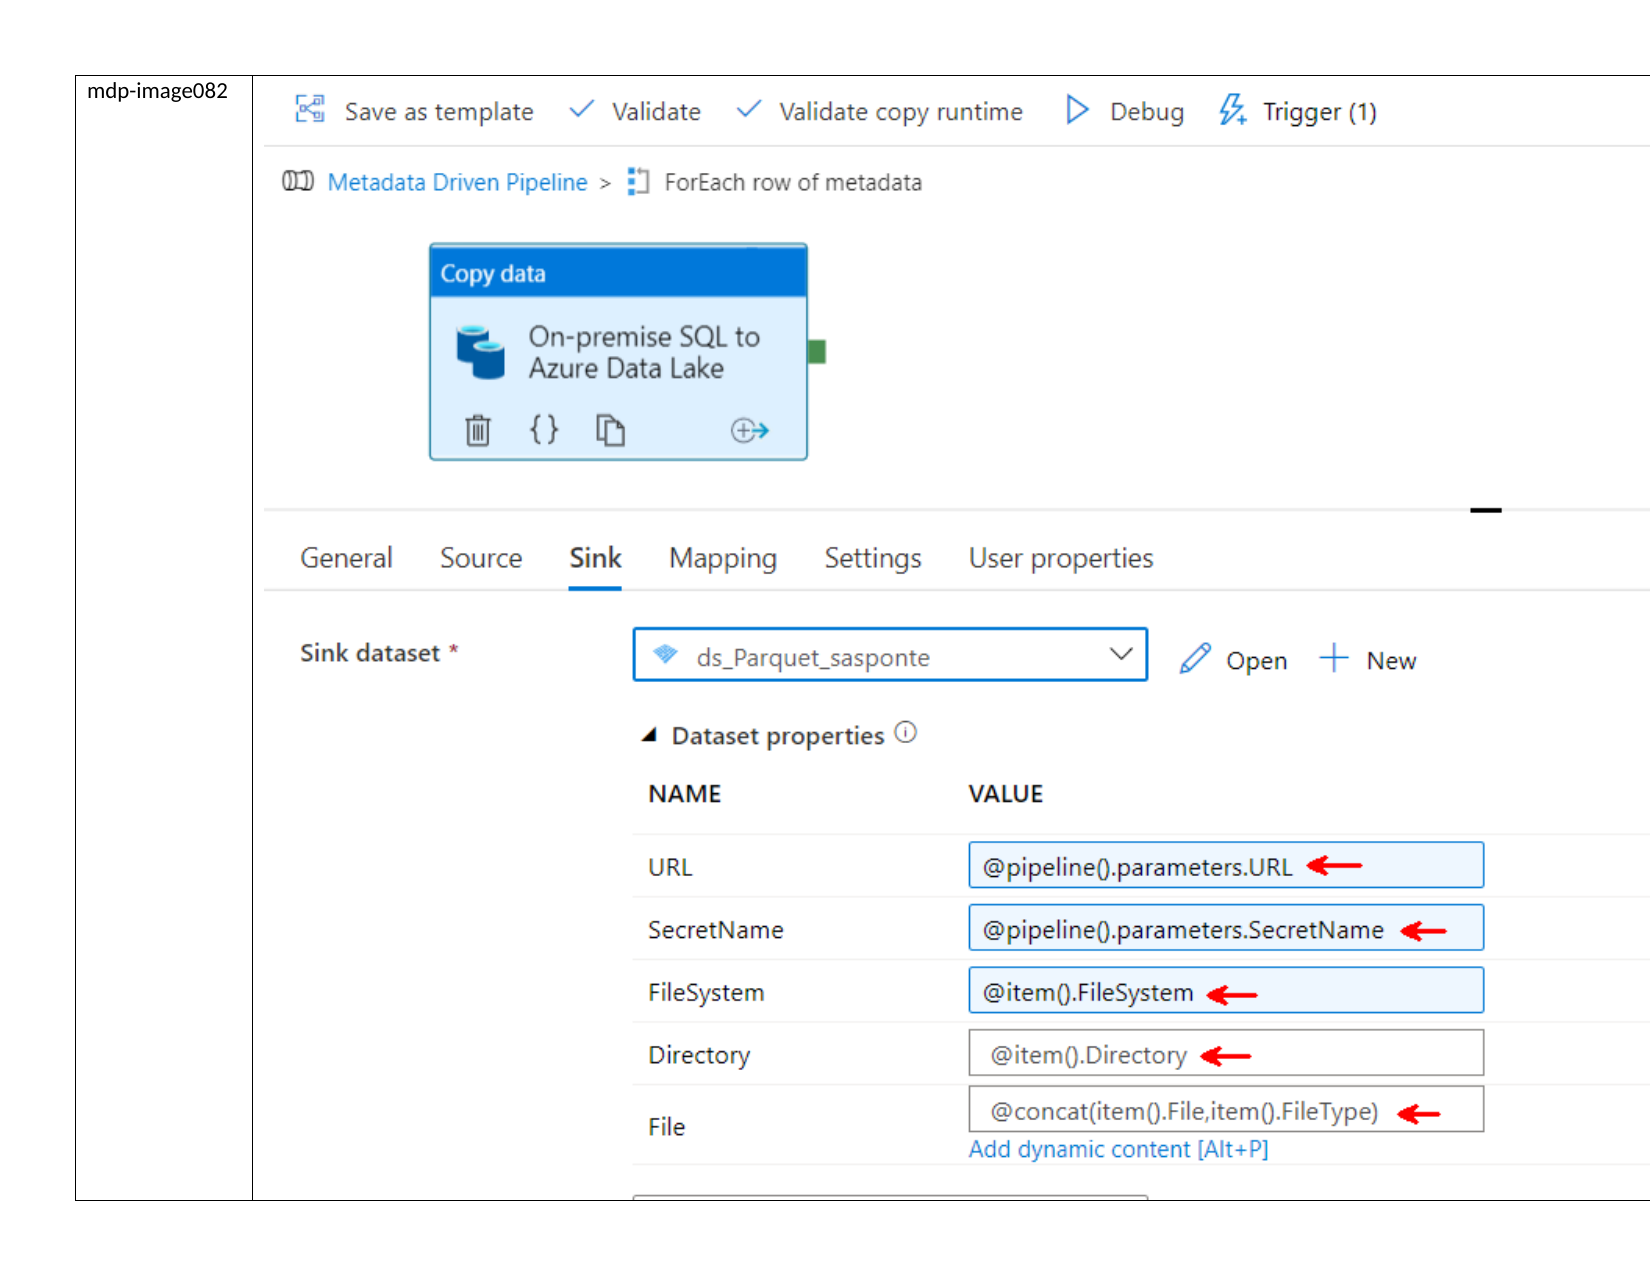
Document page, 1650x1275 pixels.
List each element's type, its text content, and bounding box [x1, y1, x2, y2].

table_cell mdp-image082 [76, 76, 252, 1200]
table_cell [253, 76, 264, 1200]
picture [264, 76, 1650, 1200]
